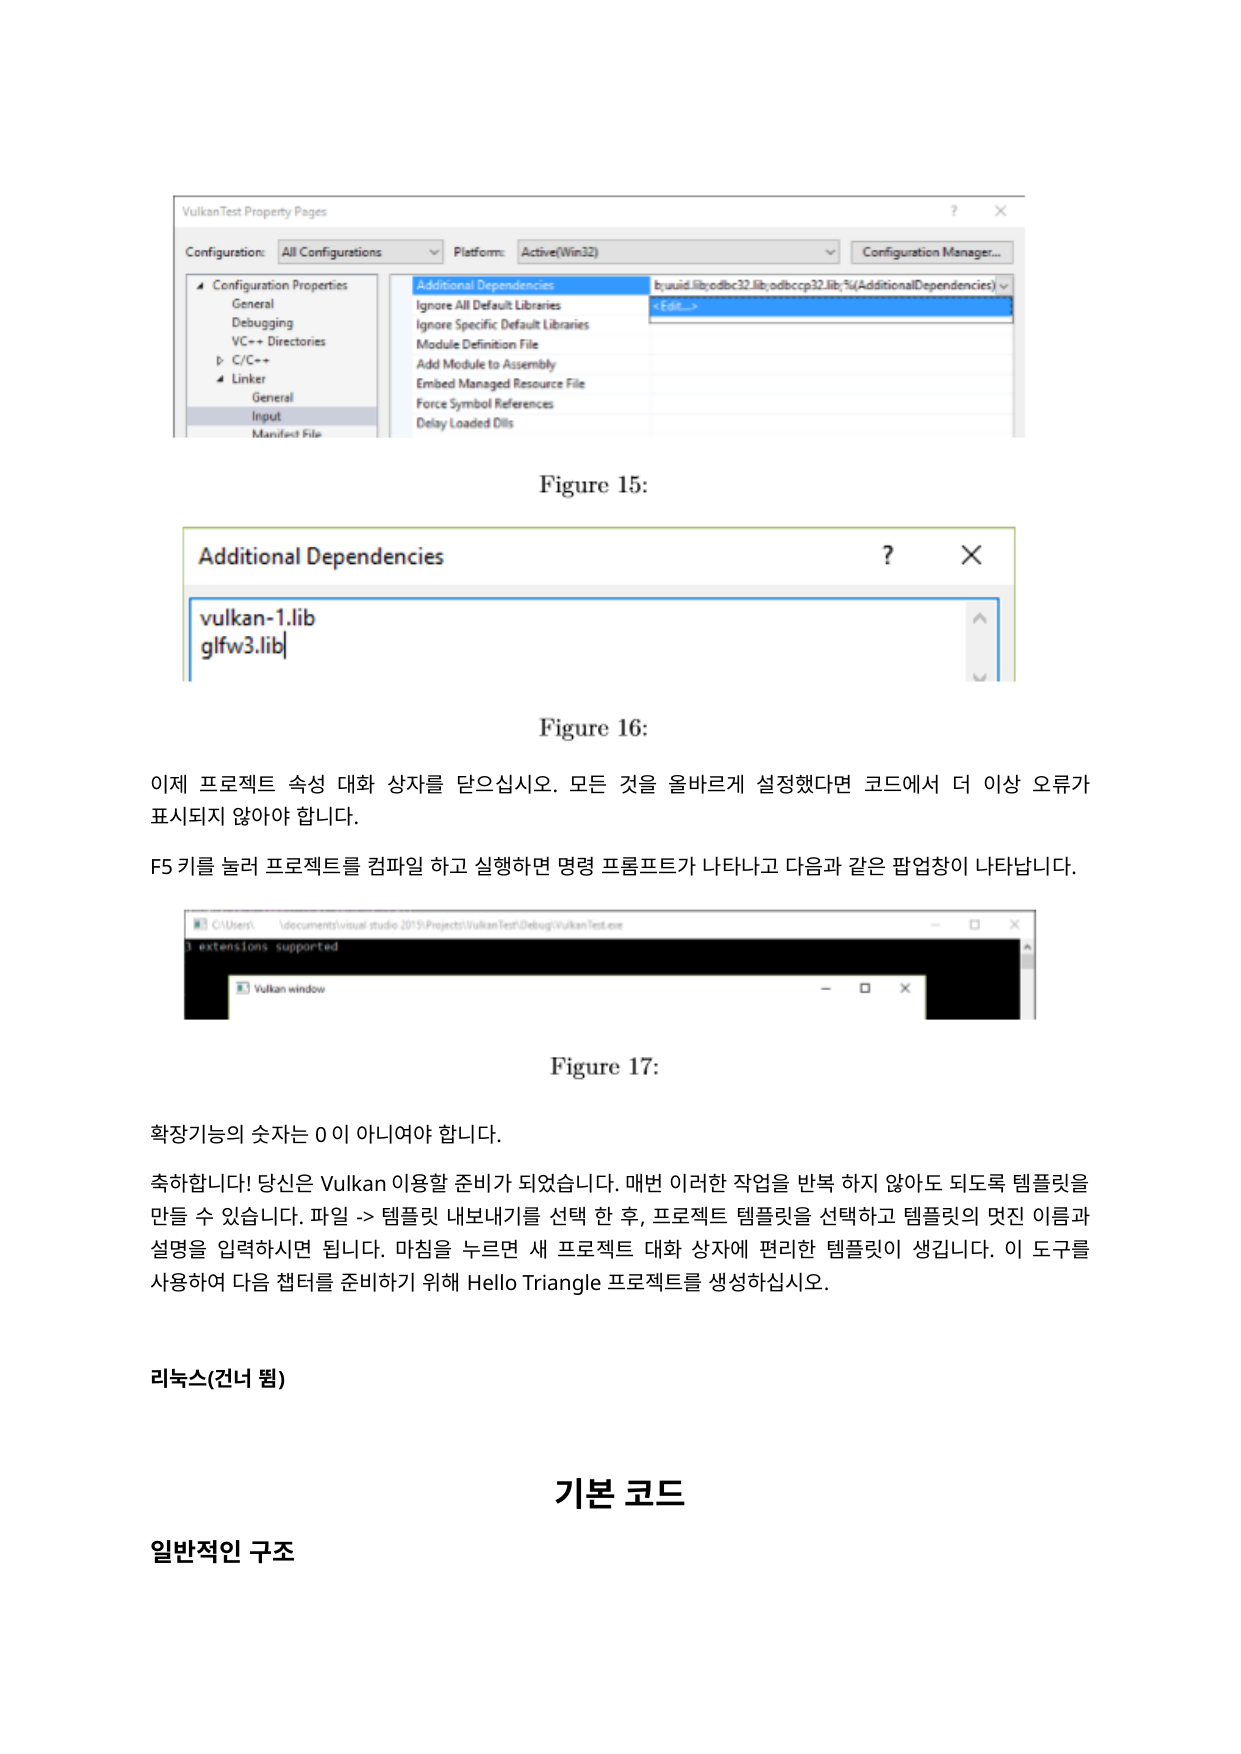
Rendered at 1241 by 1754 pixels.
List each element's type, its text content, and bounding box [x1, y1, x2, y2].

text F5키를 눌러 프로젝트를 컴파일 하고 실행하면 명령 프롬프트가 나타나고 다음과 같은 팝업창이 나타납니다. [150, 850, 1090, 880]
title 기본 코드 [150, 1467, 1090, 1516]
picture [150, 899, 1066, 1100]
text 이제 프로젝트 속성 대화 상자를 닫으십시오. 모든 것을 올바르게 설정했다면 코드에서 더 이상 오류가 표시되지 않아야 합니다. [150, 768, 1090, 831]
text 리눅스(건너 뜀) [150, 1362, 1090, 1393]
text 축하합니다! 당신은 Vulkan이용할 준비가 되었습니다. 매번 이러한 작업을 반복 하지 않아도 되도록 템플릿을 만들 수 있습니다. 파일 -> 템플릿 내보내기를 선택 한 후, 프로젝트 템플릿을 선택하고 템플릿의 멋진 이름과 설명을 입력하시면 됩니다. 마침을 누르면 새 프로젝트 대화 상자에 편리한 템플릿이 생깁니다. 이 도구를 사용하여 다음 챕터를 준비하기 위해 Hello Triangle 프로젝트를 생성하십시오. [150, 1168, 1090, 1296]
text 확장기능의 숫자는 0이 아니여야 합니다. [150, 1118, 1090, 1148]
picture [150, 177, 1044, 749]
text 일반적인 구조 [150, 1532, 1090, 1568]
